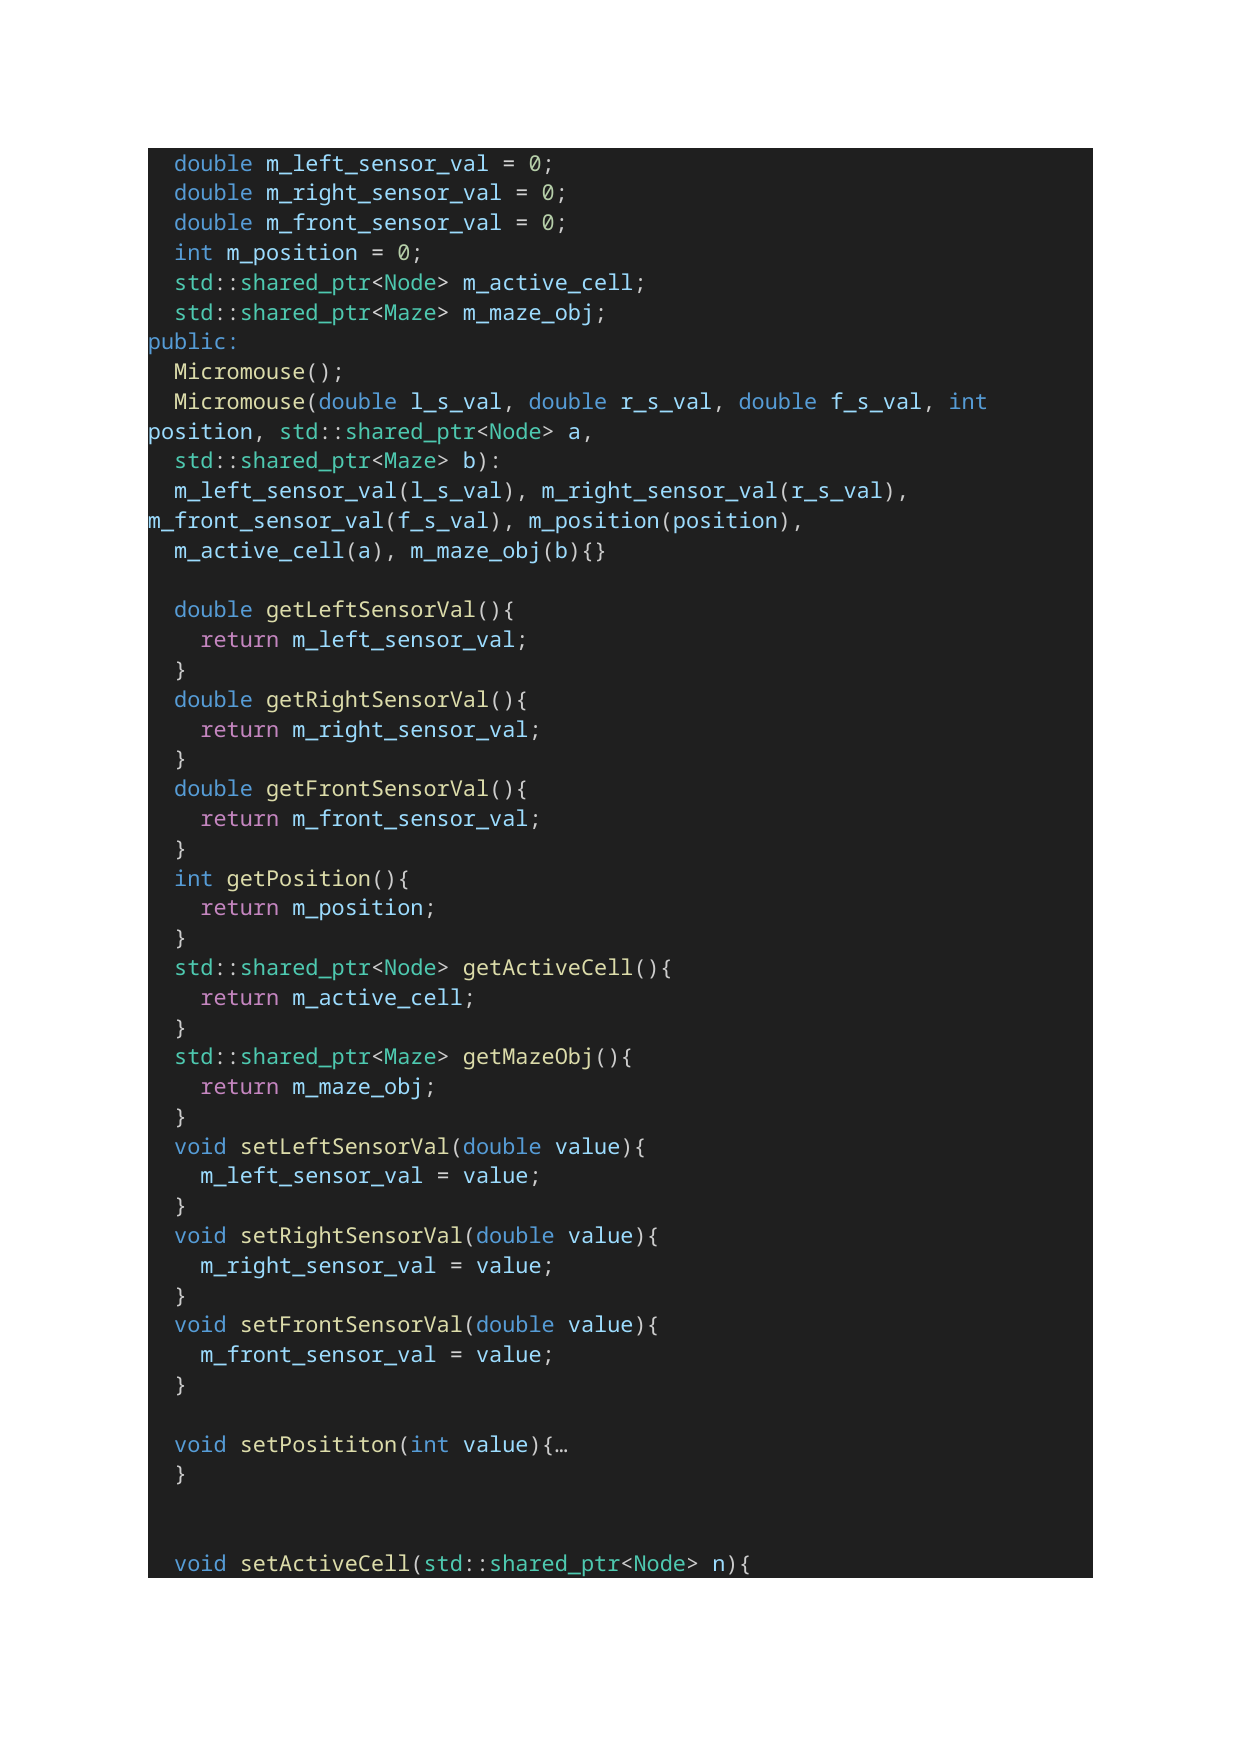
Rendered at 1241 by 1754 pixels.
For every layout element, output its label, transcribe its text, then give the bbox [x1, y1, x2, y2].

text } [148, 833, 1093, 863]
text void setActiveCell(std::shared_ptr<Node> n){ [148, 1548, 1093, 1578]
text std::shared_ptr<Node> getActiveCell(){ [148, 952, 1093, 982]
text Micromouse(double l_s_val, double r_s_val, double f_s_val, int position, std::shared_ptr<Node> a, [148, 386, 1093, 446]
text return m_position; [148, 892, 1093, 922]
text } [148, 1458, 1093, 1488]
text } [148, 1190, 1093, 1220]
text std::shared_ptr<Node> m_active_cell; [148, 267, 1093, 297]
text } [148, 922, 1093, 952]
text } [148, 743, 1093, 773]
text m_left_sensor_val(l_s_val), m_right_sensor_val(r_s_val), m_front_sensor_val(f_s_val), m_position(position), [148, 475, 1093, 535]
text public: [148, 326, 1093, 356]
text return m_front_sensor_val; [148, 803, 1093, 833]
text return m_left_sensor_val; [148, 624, 1093, 654]
text double getFrontSensorVal(){ [148, 773, 1093, 803]
text double getRightSensorVal(){ [148, 684, 1093, 714]
text void setRightSensorVal(double value){ [148, 1220, 1093, 1250]
text int getPosition(){ [148, 863, 1093, 892]
text } [148, 1101, 1093, 1131]
text m_left_sensor_val = value; [148, 1161, 1093, 1190]
text m_active_cell(a), m_maze_obj(b){} [148, 535, 1093, 565]
text double m_left_sensor_val = 0; [148, 148, 1093, 177]
text return m_maze_obj; [148, 1071, 1093, 1101]
text int m_position = 0; [148, 237, 1093, 267]
text double m_right_sensor_val = 0; [148, 177, 1093, 207]
text } [148, 1369, 1093, 1399]
text m_right_sensor_val = value; [148, 1250, 1093, 1280]
text return m_right_sensor_val; [148, 714, 1093, 743]
text } [148, 1280, 1093, 1309]
text std::shared_ptr<Maze> m_maze_obj; [148, 297, 1093, 326]
text void setLeftSensorVal(double value){ [148, 1131, 1093, 1161]
text double getLeftSensorVal(){ [148, 594, 1093, 624]
text return m_active_cell; [148, 982, 1093, 1012]
text } [148, 1012, 1093, 1041]
text std::shared_ptr<Maze> getMazeObj(){ [148, 1041, 1093, 1071]
text Micromouse(); [148, 356, 1093, 386]
text double m_front_sensor_val = 0; [148, 207, 1093, 237]
text m_front_sensor_val = value; [148, 1339, 1093, 1369]
text void setPosititon(int value){… [148, 1429, 1093, 1458]
text } [148, 654, 1093, 684]
text std::shared_ptr<Maze> b): [148, 446, 1093, 475]
text void setFrontSensorVal(double value){ [148, 1309, 1093, 1339]
